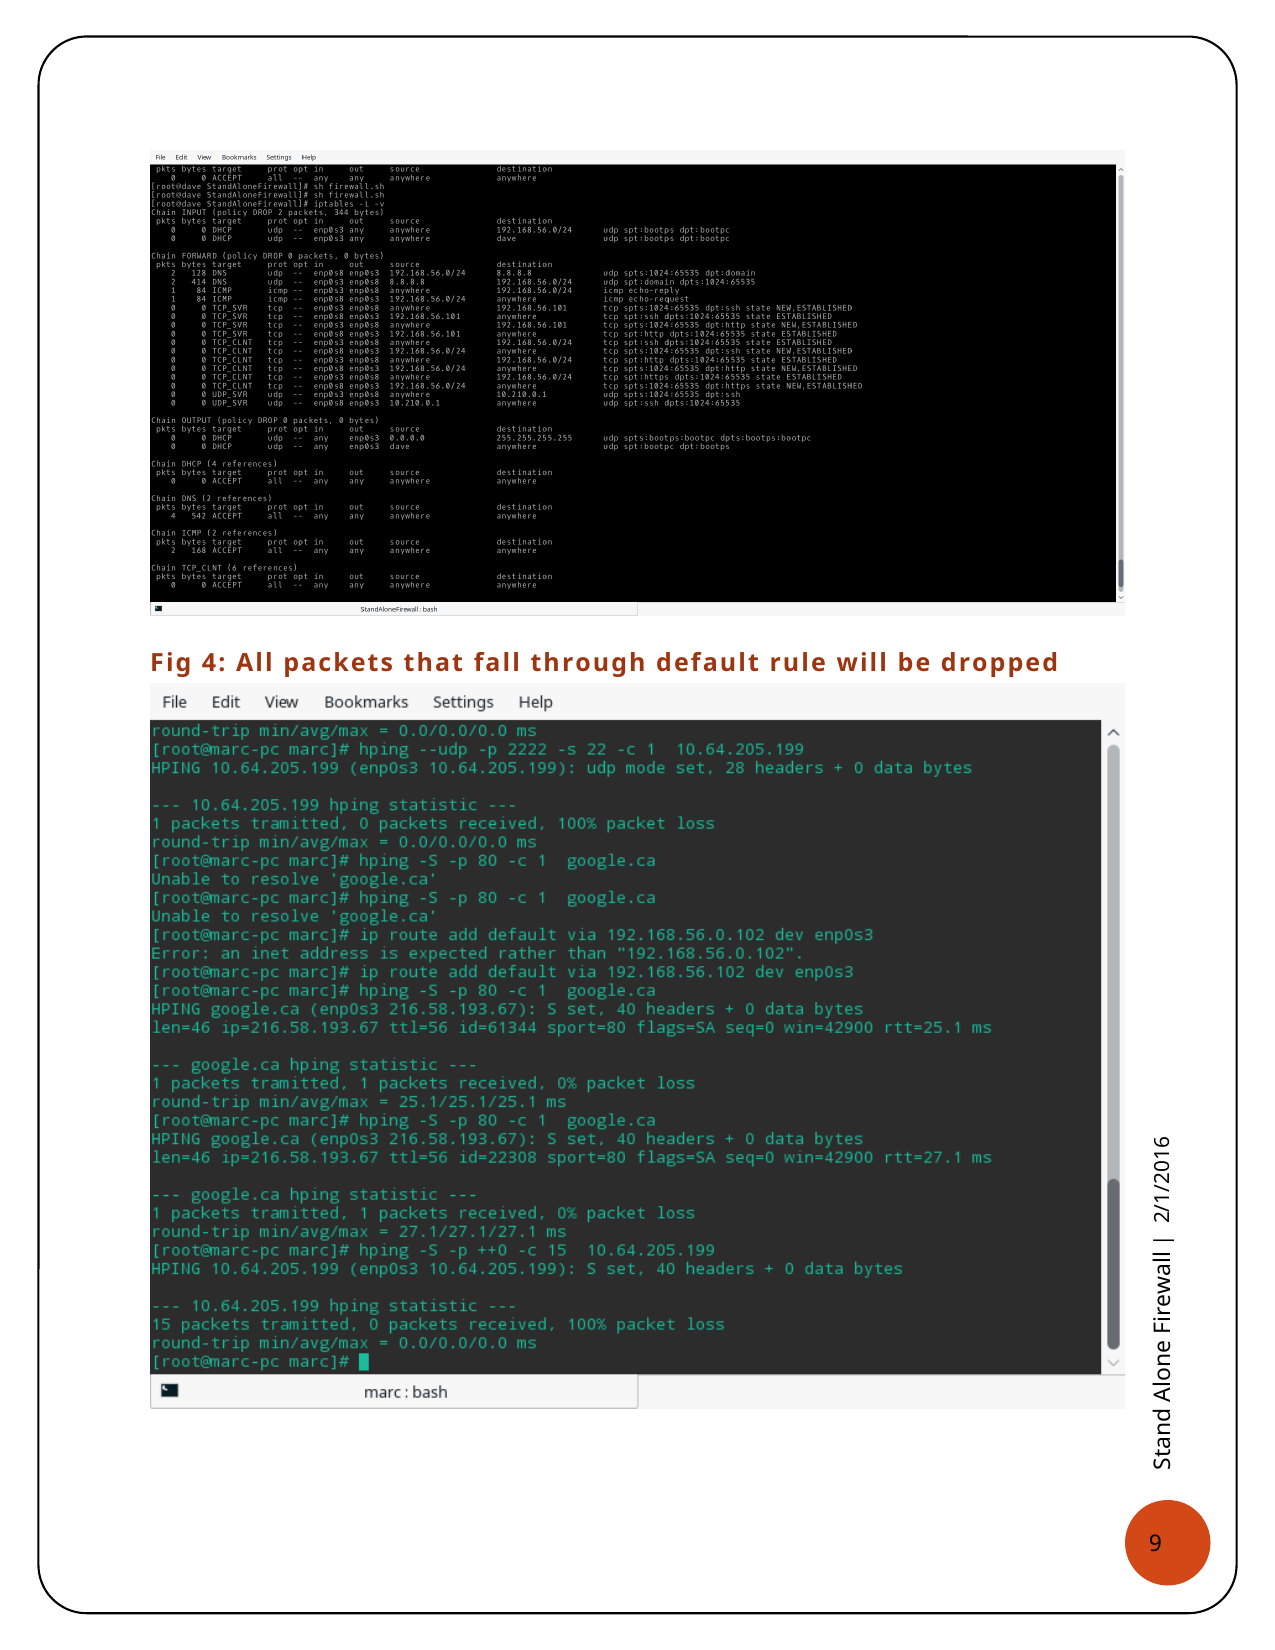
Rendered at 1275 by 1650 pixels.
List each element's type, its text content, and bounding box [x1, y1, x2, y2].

subtitle Fig 4: All packets that fall through default rule will be dropped [150, 645, 1125, 679]
picture [150, 683, 1125, 1409]
picture [150, 150, 1125, 616]
